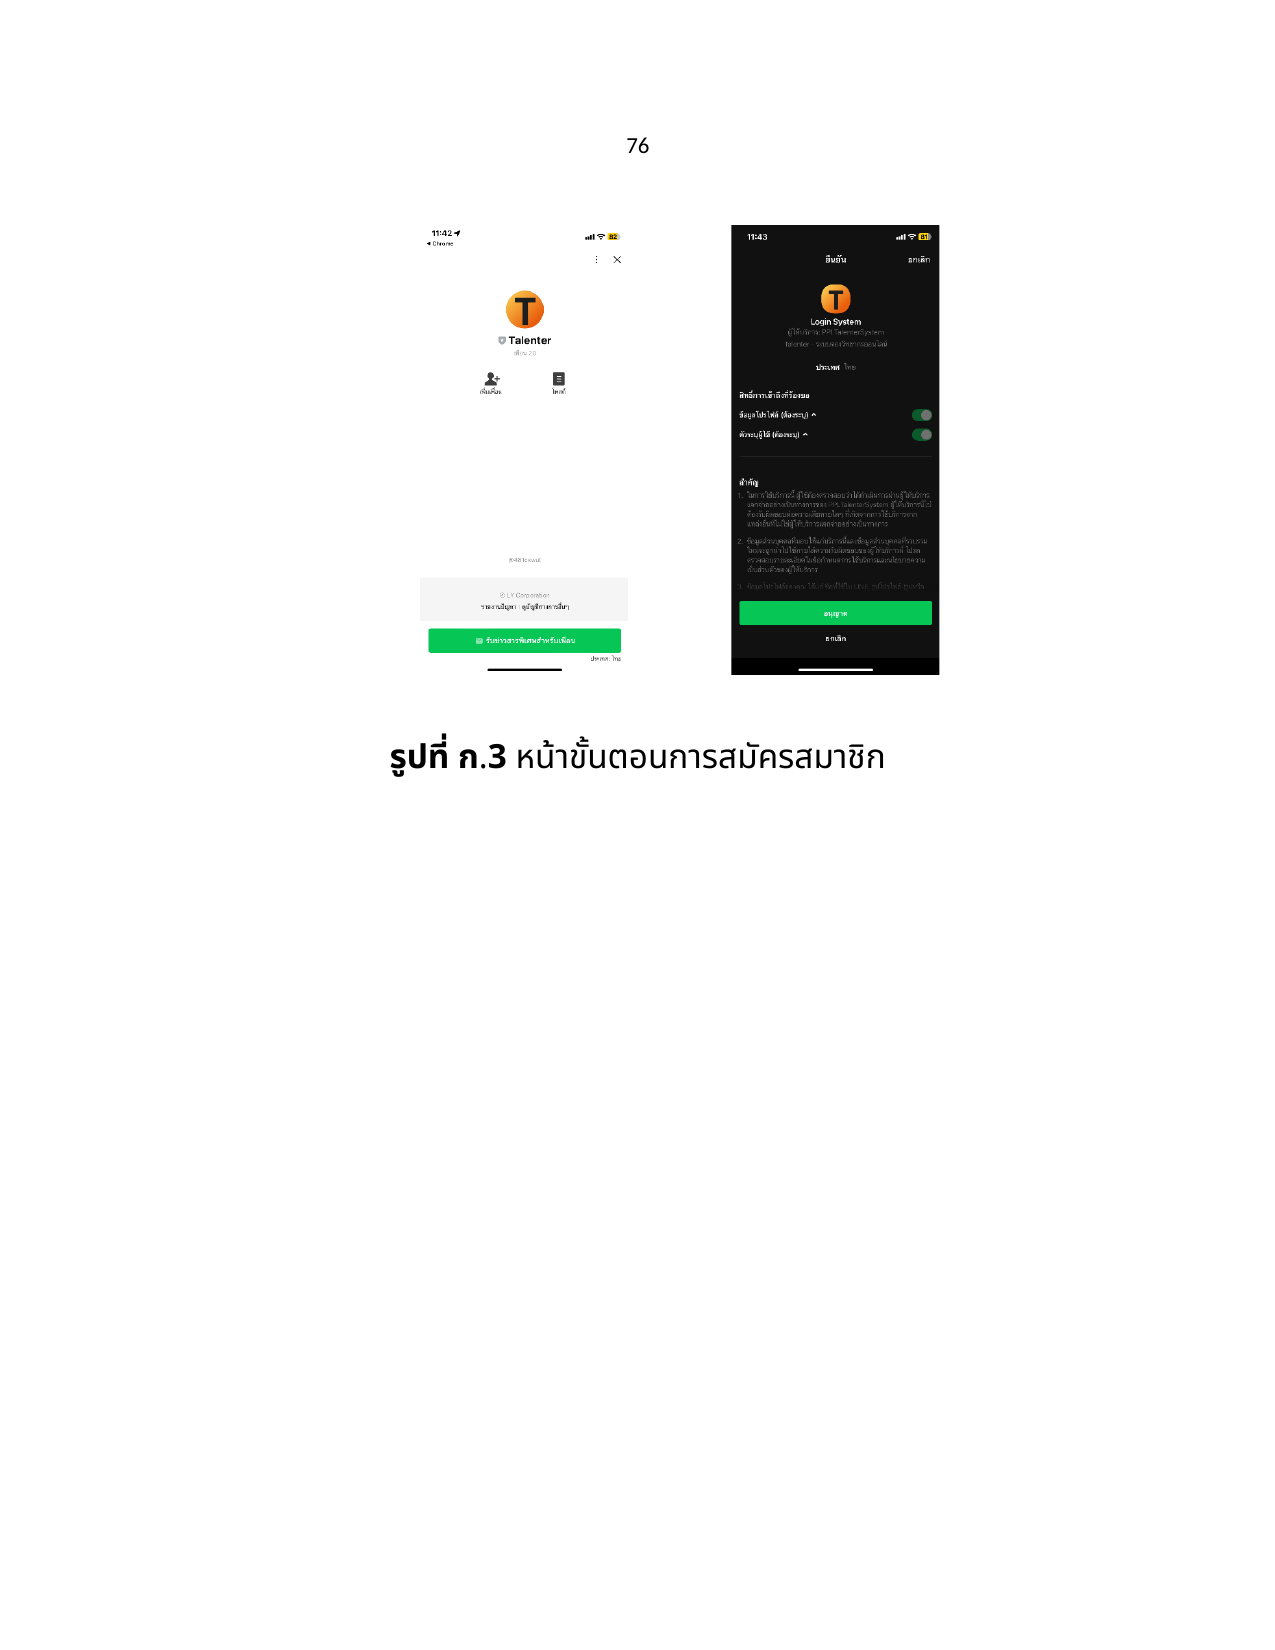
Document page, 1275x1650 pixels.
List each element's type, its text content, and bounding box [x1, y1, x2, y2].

picture [420, 225, 628, 675]
text รูปที่ ก.3 หน้าขั้นตอนการสมัครสมาชิก [187, 733, 1087, 784]
picture [731, 225, 940, 675]
